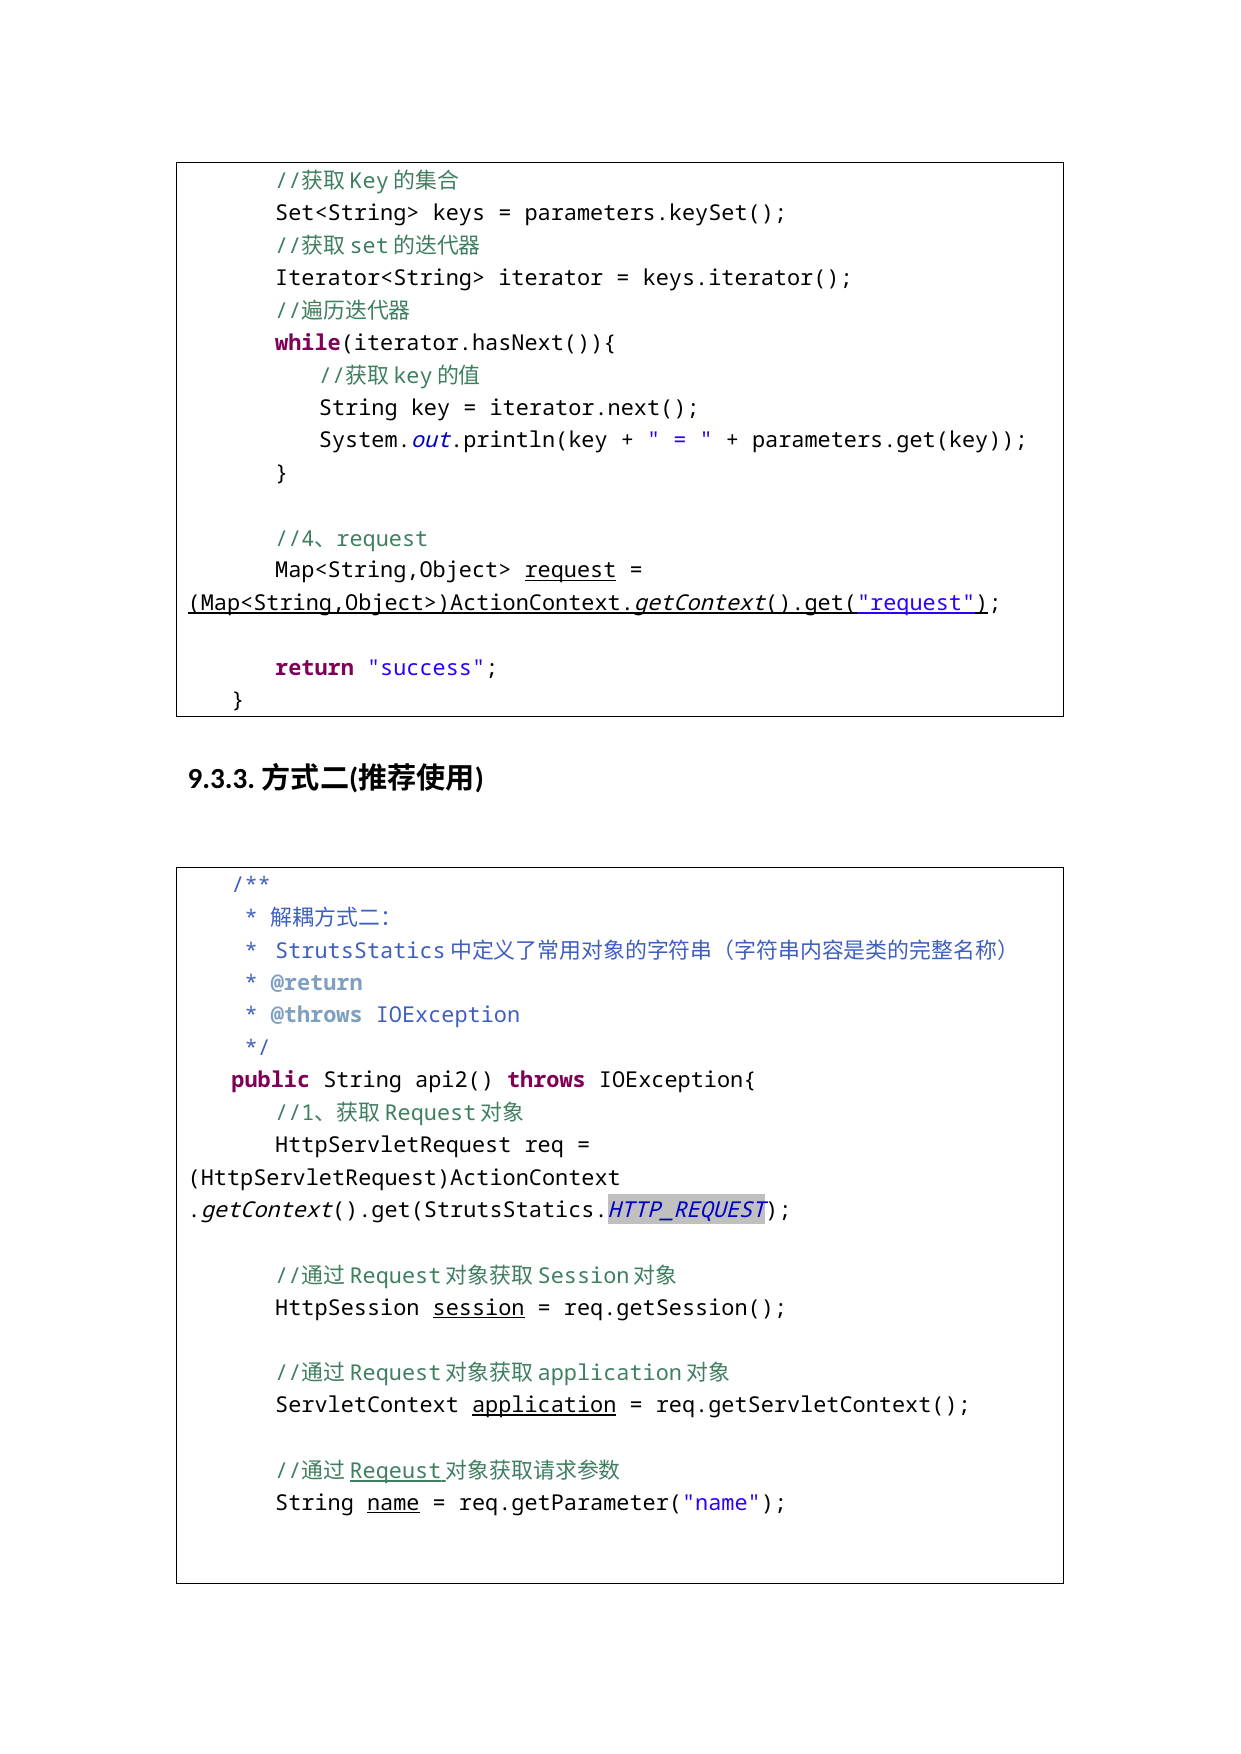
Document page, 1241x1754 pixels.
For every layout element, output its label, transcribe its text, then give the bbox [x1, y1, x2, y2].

subtitle 方式二(推荐使用) [187, 744, 1053, 809]
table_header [177, 163, 1063, 716]
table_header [177, 868, 1063, 1583]
